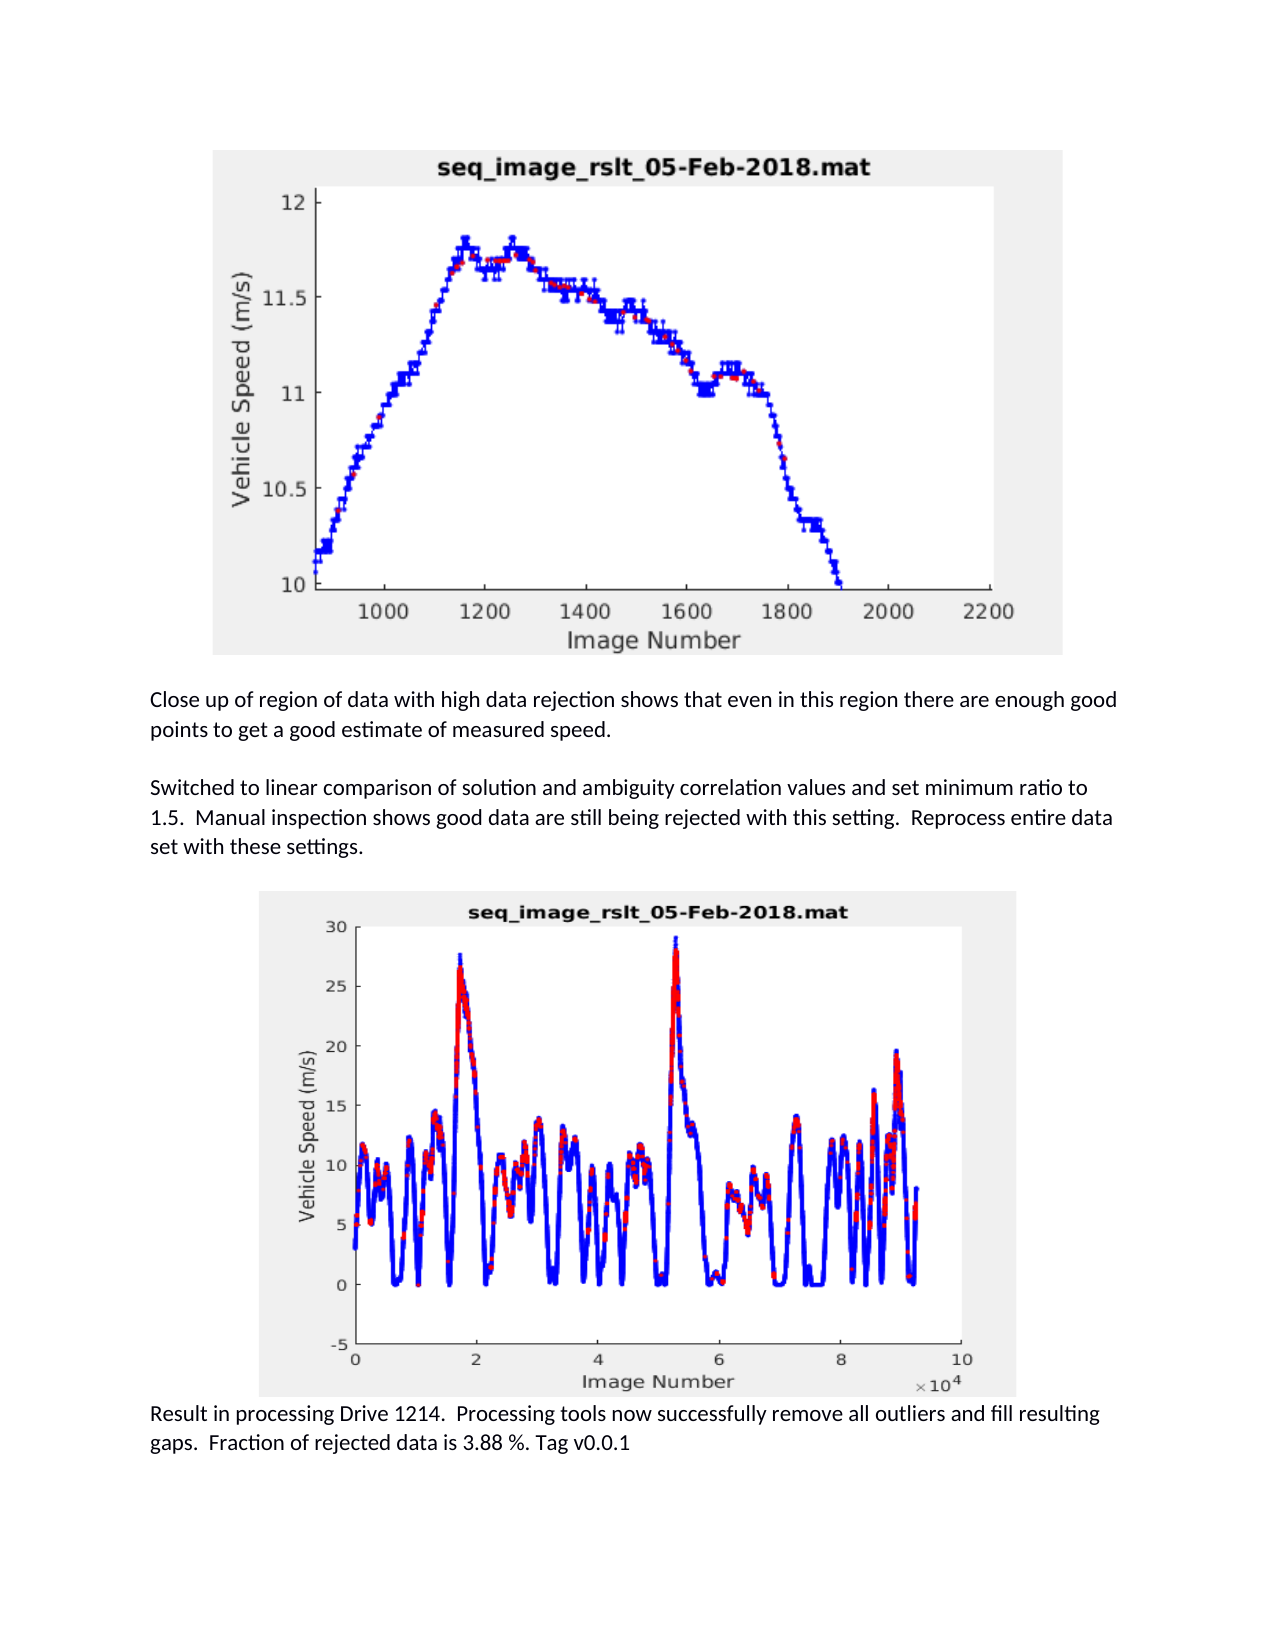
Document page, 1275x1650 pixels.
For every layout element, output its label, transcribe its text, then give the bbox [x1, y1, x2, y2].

picture [212, 150, 1063, 655]
picture [258, 891, 1017, 1397]
text Switched to linear comparison of solution and ambiguity correlation values and set minimum ratio to 1.5. Manual inspection shows good data are still being rejected with this setting. Reprocess entire data set with these settings. [150, 773, 1125, 860]
text Close up of region of data with high data rejection shows that even in this region there are enough good points to get a good estimate of measured speed. [150, 685, 1125, 743]
